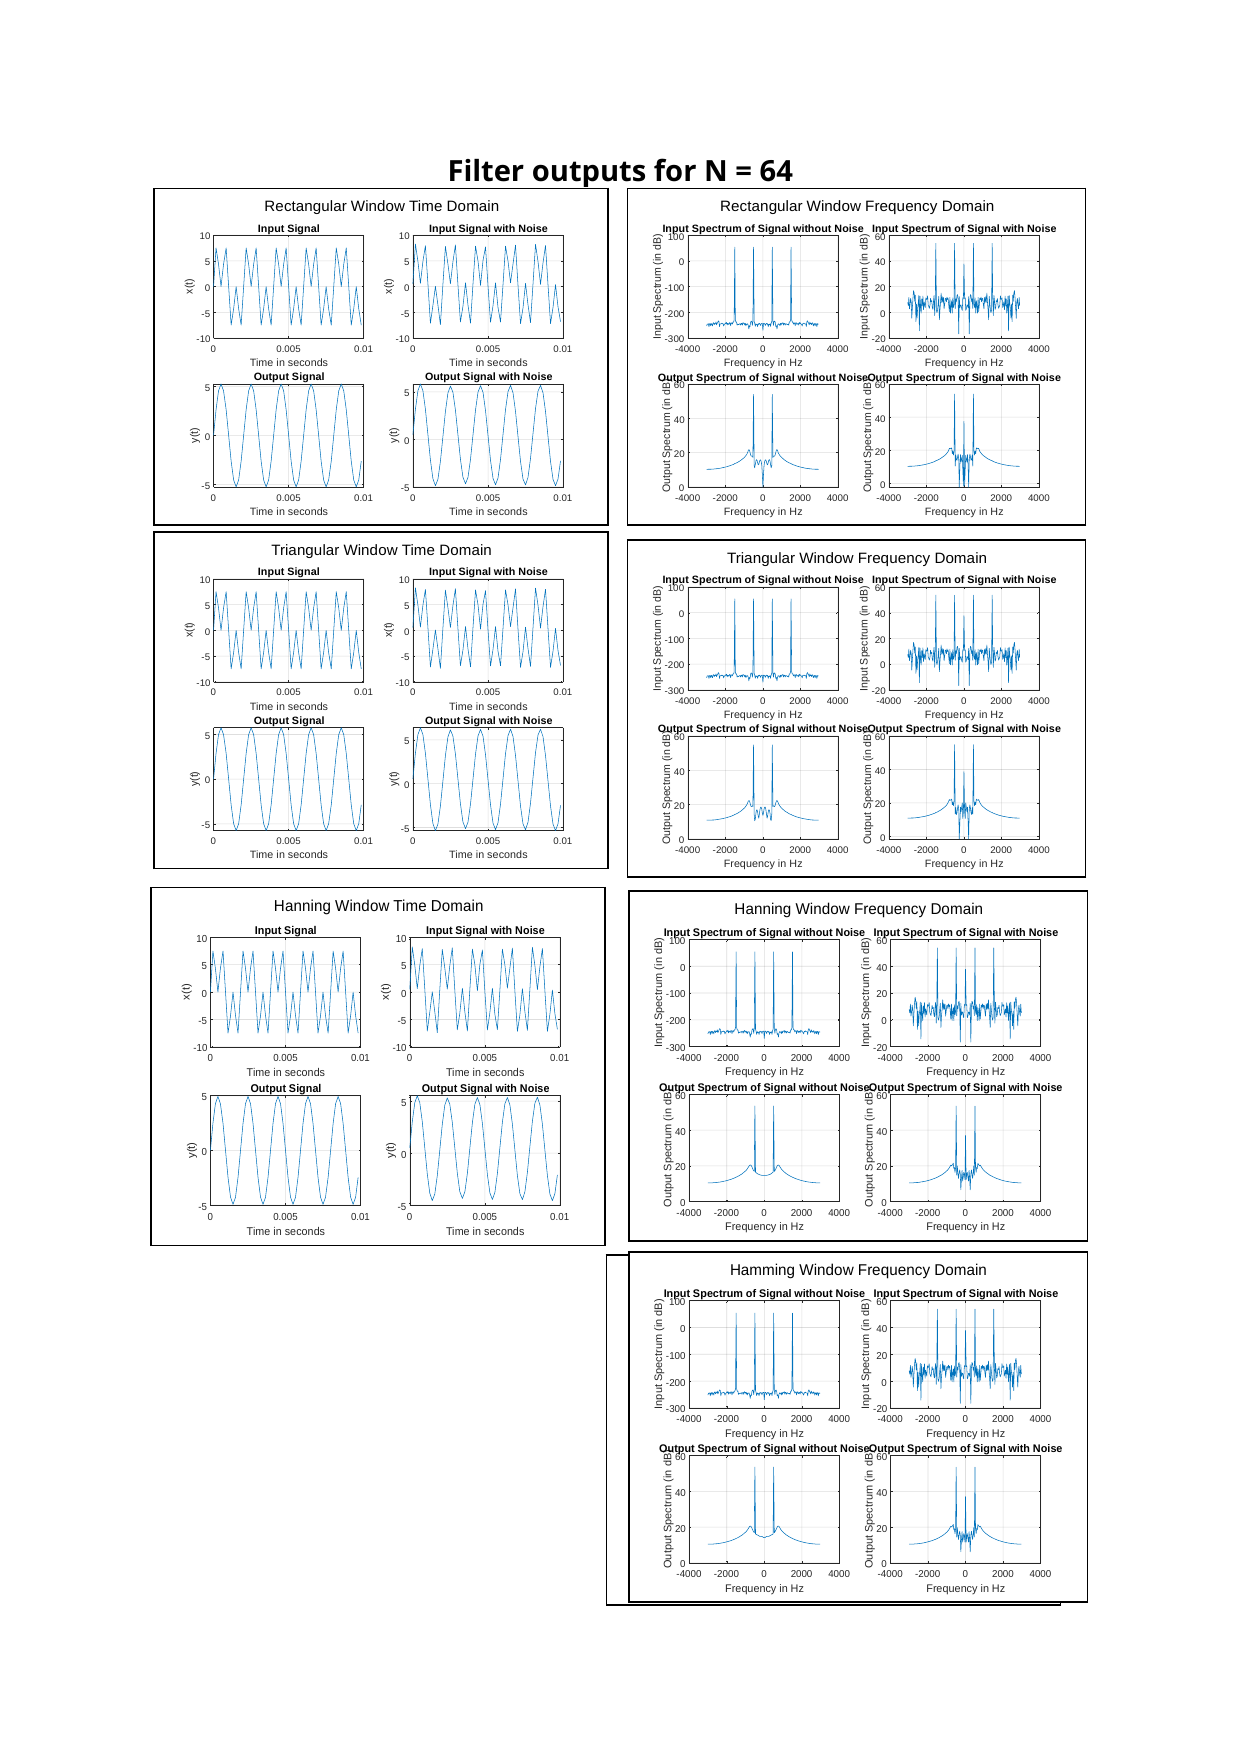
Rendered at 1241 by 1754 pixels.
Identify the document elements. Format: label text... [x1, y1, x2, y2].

text Filter outputs for N = 64 [150, 150, 1090, 190]
